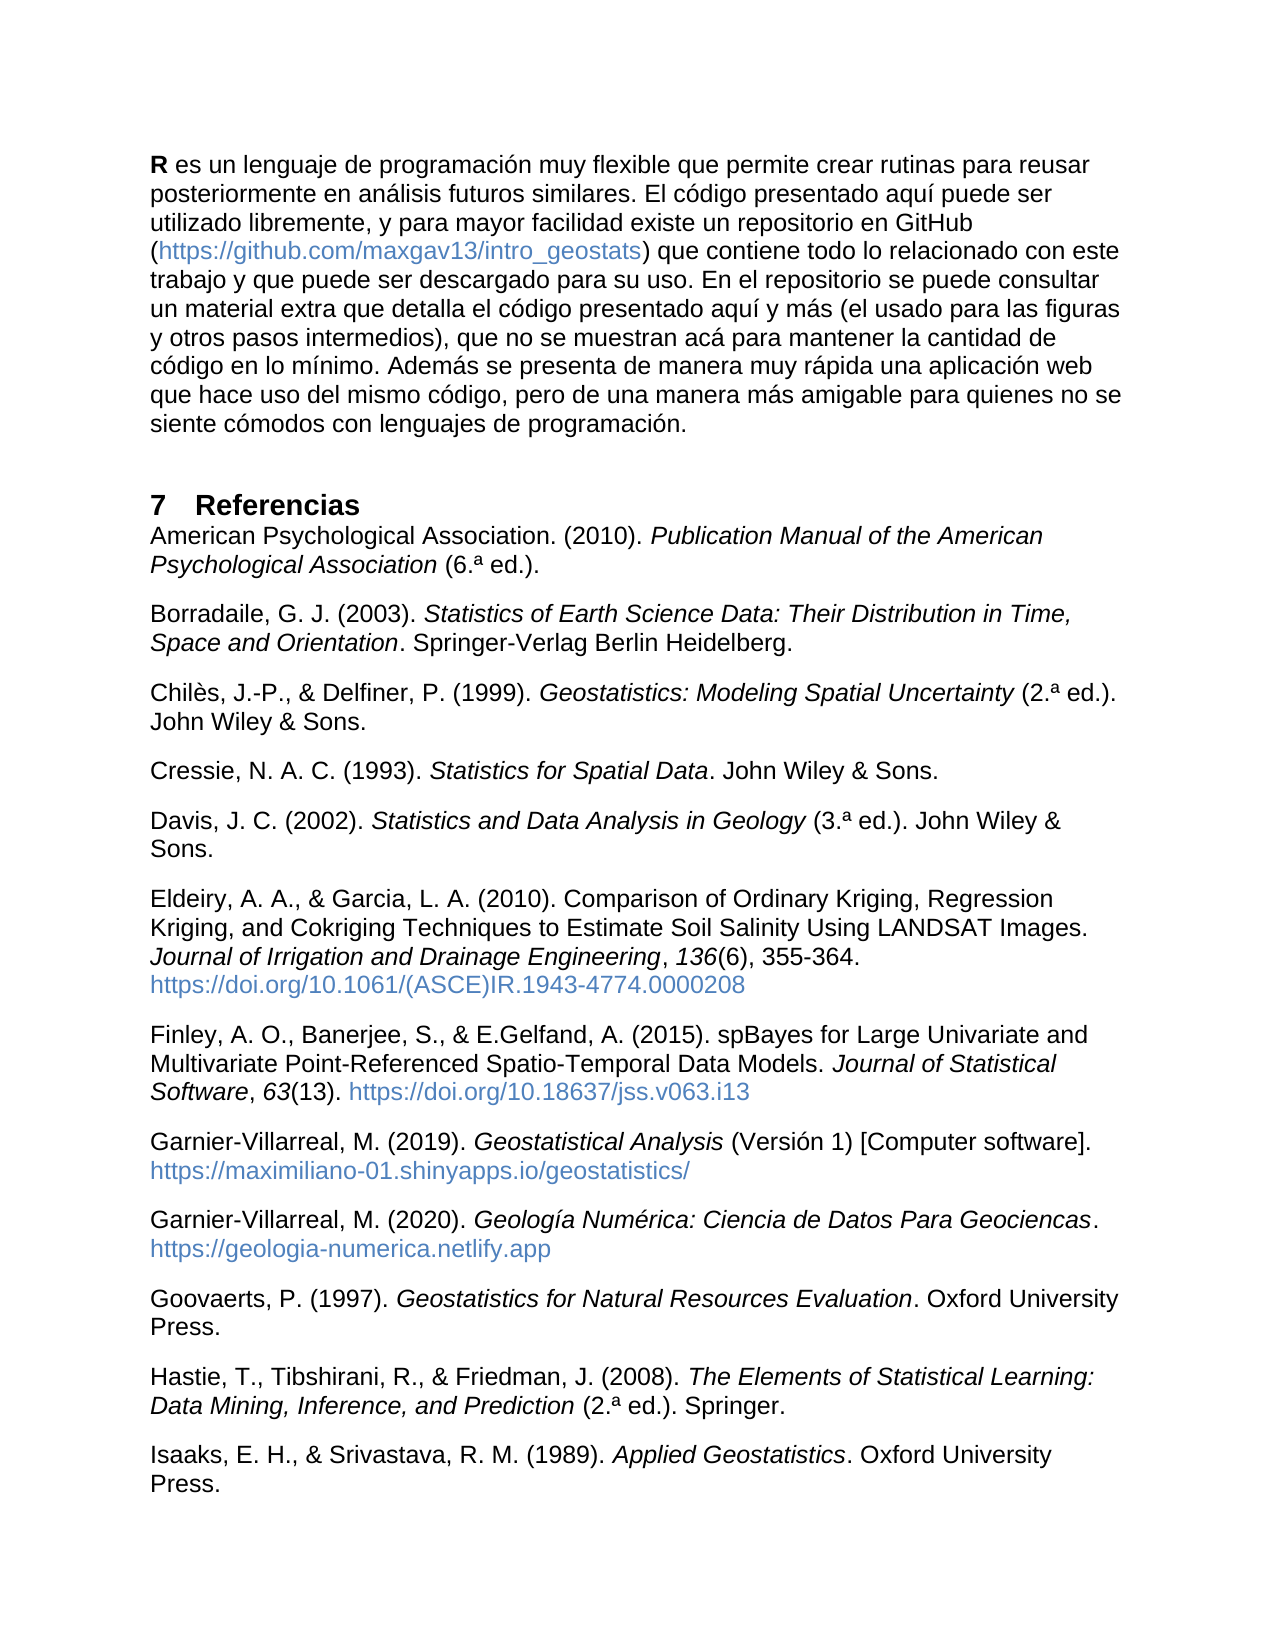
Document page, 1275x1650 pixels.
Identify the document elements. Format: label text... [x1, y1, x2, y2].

text Davis, J. C. (2002). Statistics and Data Analysis in Geology (3.ª ed.). John Wiley & Sons. [150, 806, 1125, 863]
text Garnier-Villarreal, M. (2019). Geostatistical Analysis (Versión 1) [Computer software]. https://maximiliano-01.shinyapps.io/geostatistics/ [150, 1127, 1125, 1184]
text Chilès, J.-P., & Delfiner, P. (1999). Geostatistics: Modeling Spatial Uncertainty (2.ª ed.). John Wiley & Sons. [150, 678, 1125, 735]
text American Psychological Association. (2010). Publication Manual of the American Psychological Association (6.ª ed.). [150, 521, 1125, 578]
text Borradaile, G. J. (2003). Statistics of Earth Science Data: Their Distribution in Time, Space and Orientation. Springer-Verlag Berlin Heidelberg. [150, 599, 1125, 657]
text Hastie, T., Tibshirani, R., & Friedman, J. (2008). The Elements of Statistical Learning: Data Mining, Inference, and Prediction (2.ª ed.). Springer. [150, 1362, 1125, 1419]
text Garnier-Villarreal, M. (2020). Geología Numérica: Ciencia de Datos Para Geociencas. https://geologia-numerica.netlify.app [150, 1205, 1125, 1263]
subtitle Referencias [150, 487, 1125, 521]
text Goovaerts, P. (1997). Geostatistics for Natural Resources Evaluation. Oxford University Press. [150, 1283, 1125, 1341]
text Isaaks, E. H., & Srivastava, R. M. (1989). Applied Geostatistics. Oxford University Press. [150, 1440, 1125, 1498]
text Eldeiry, A. A., & Garcia, L. A. (2010). Comparison of Ordinary Kriging, Regression Kriging, and Cokriging Techniques to Estimate Soil Salinity Using LANDSAT Images. Journal of Irrigation and Drainage Engineering, 136(6), 355-364. https://doi.org/10.1061/(ASCE)IR.1943-4774.0000208 [150, 884, 1125, 999]
text R es un lenguaje de programación muy flexible que permite crear rutinas para reusar posteriormente en análisis futuros similares. El código presentado aquí puede ser utilizado libremente, y para mayor facilidad existe un repositorio en GitHub (https://github.com/maxgav13/intro_geostats) que contiene todo lo relacionado con este trabajo y que puede ser descargado para su uso. En el repositorio se puede consultar un material extra que detalla el código presentado aquí y más (el usado para las figuras y otros pasos intermedios), que no se muestran acá para mantener la cantidad de código en lo mínimo. Además se presenta de manera muy rápida una aplicación web que hace uso del mismo código, pero de una manera más amigable para quienes no se siente cómodos con lenguajes de programación. [150, 150, 1125, 437]
text Finley, A. O., Banerjee, S., & E.Gelfand, A. (2015). spBayes for Large Univariate and Multivariate Point-Referenced Spatio-Temporal Data Models. Journal of Statistical Software, 63(13). https://doi.org/10.18637/jss.v063.i13 [150, 1020, 1125, 1106]
text Cressie, N. A. C. (1993). Statistics for Spatial Data. John Wiley & Sons. [150, 756, 1125, 785]
